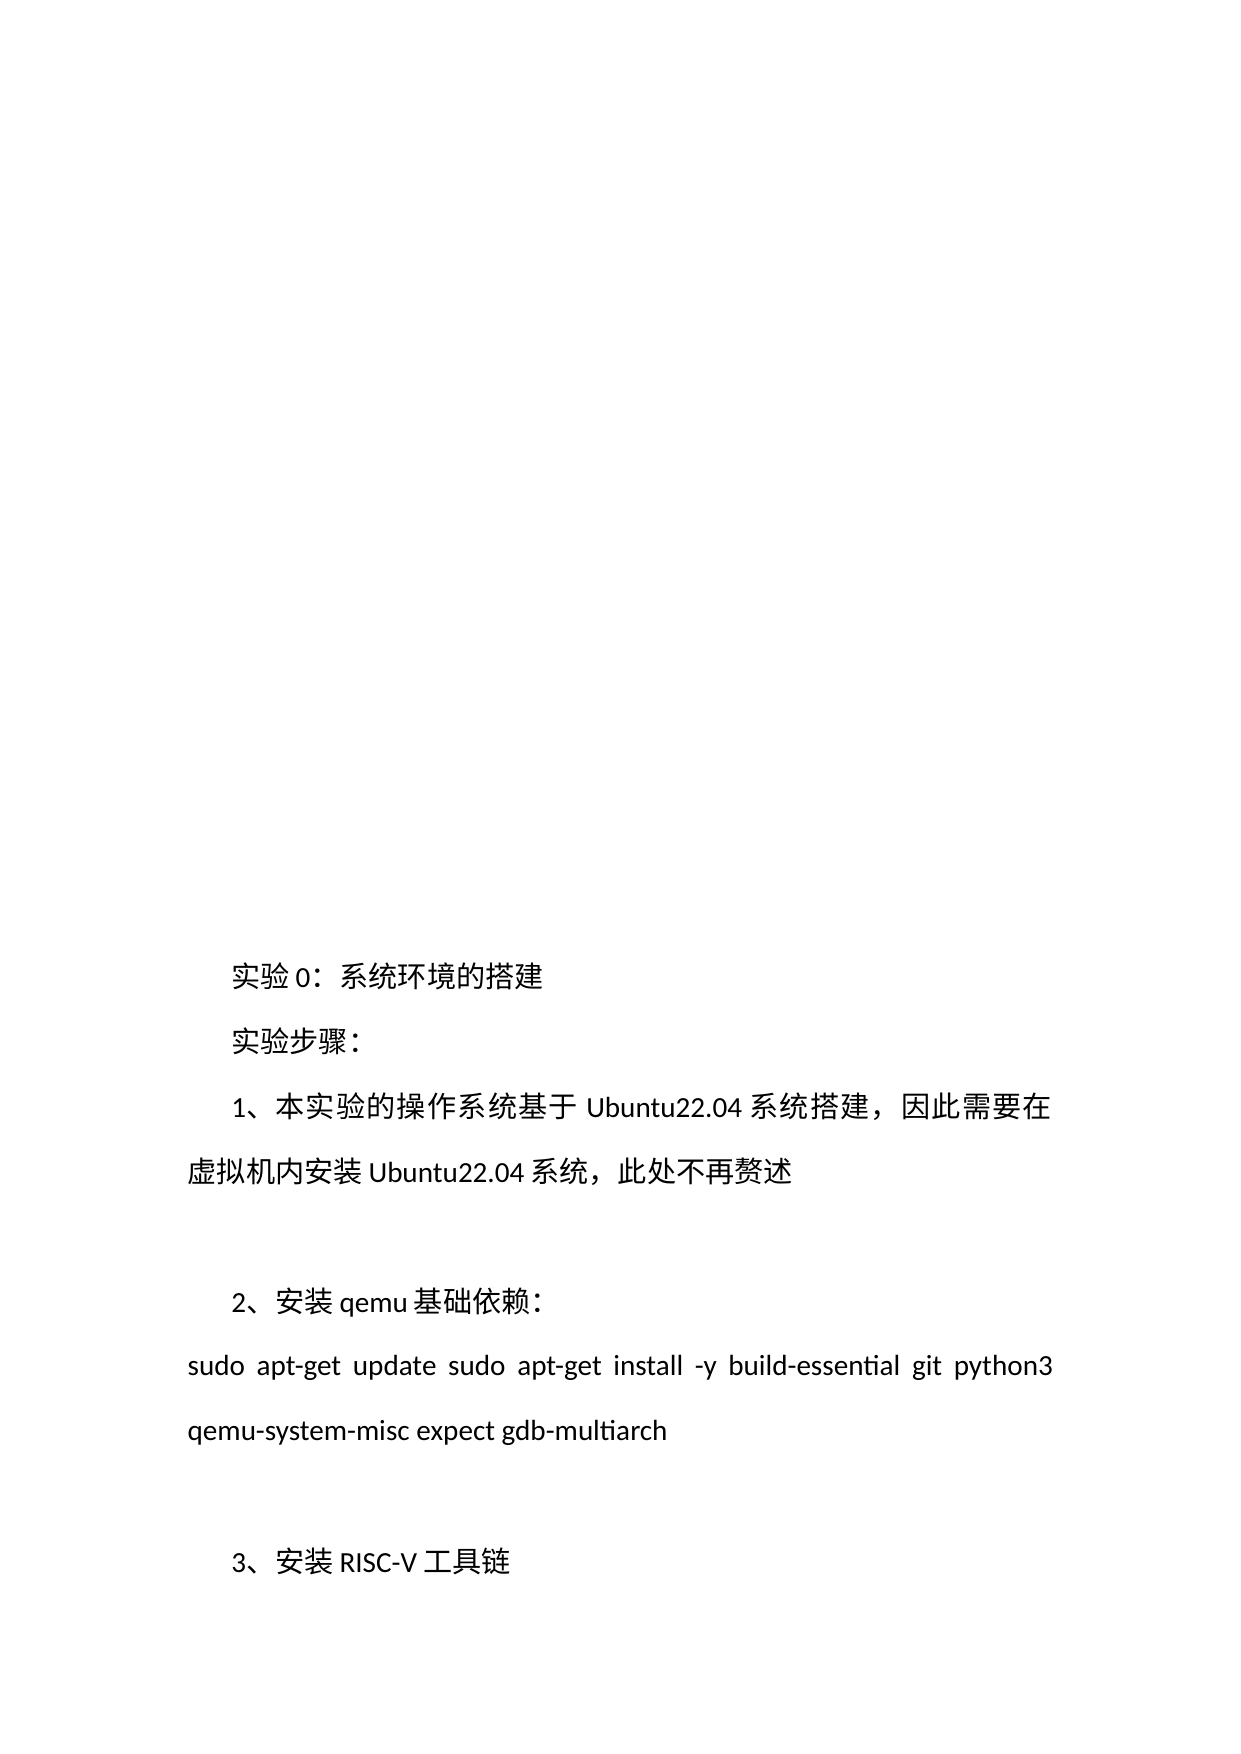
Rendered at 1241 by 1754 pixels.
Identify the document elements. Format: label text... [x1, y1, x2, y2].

text 实验0：系统环境的搭建 [187, 942, 1053, 1007]
list 安装RISC-V工具链 [187, 1527, 1053, 1592]
text 实验步骤： [187, 1007, 1053, 1072]
list 安装qemu基础依赖： [187, 1267, 1053, 1332]
list 本实验的操作系统基于Ubuntu22.04系统搭建，因此需要在虚拟机内安装Ubuntu22.04系统，此处不再赘述 [187, 1072, 1053, 1202]
text sudo apt-get update sudo apt-get install -y build-essential git python3 qemu-system-misc expect gdb-multiarch [187, 1332, 1053, 1462]
